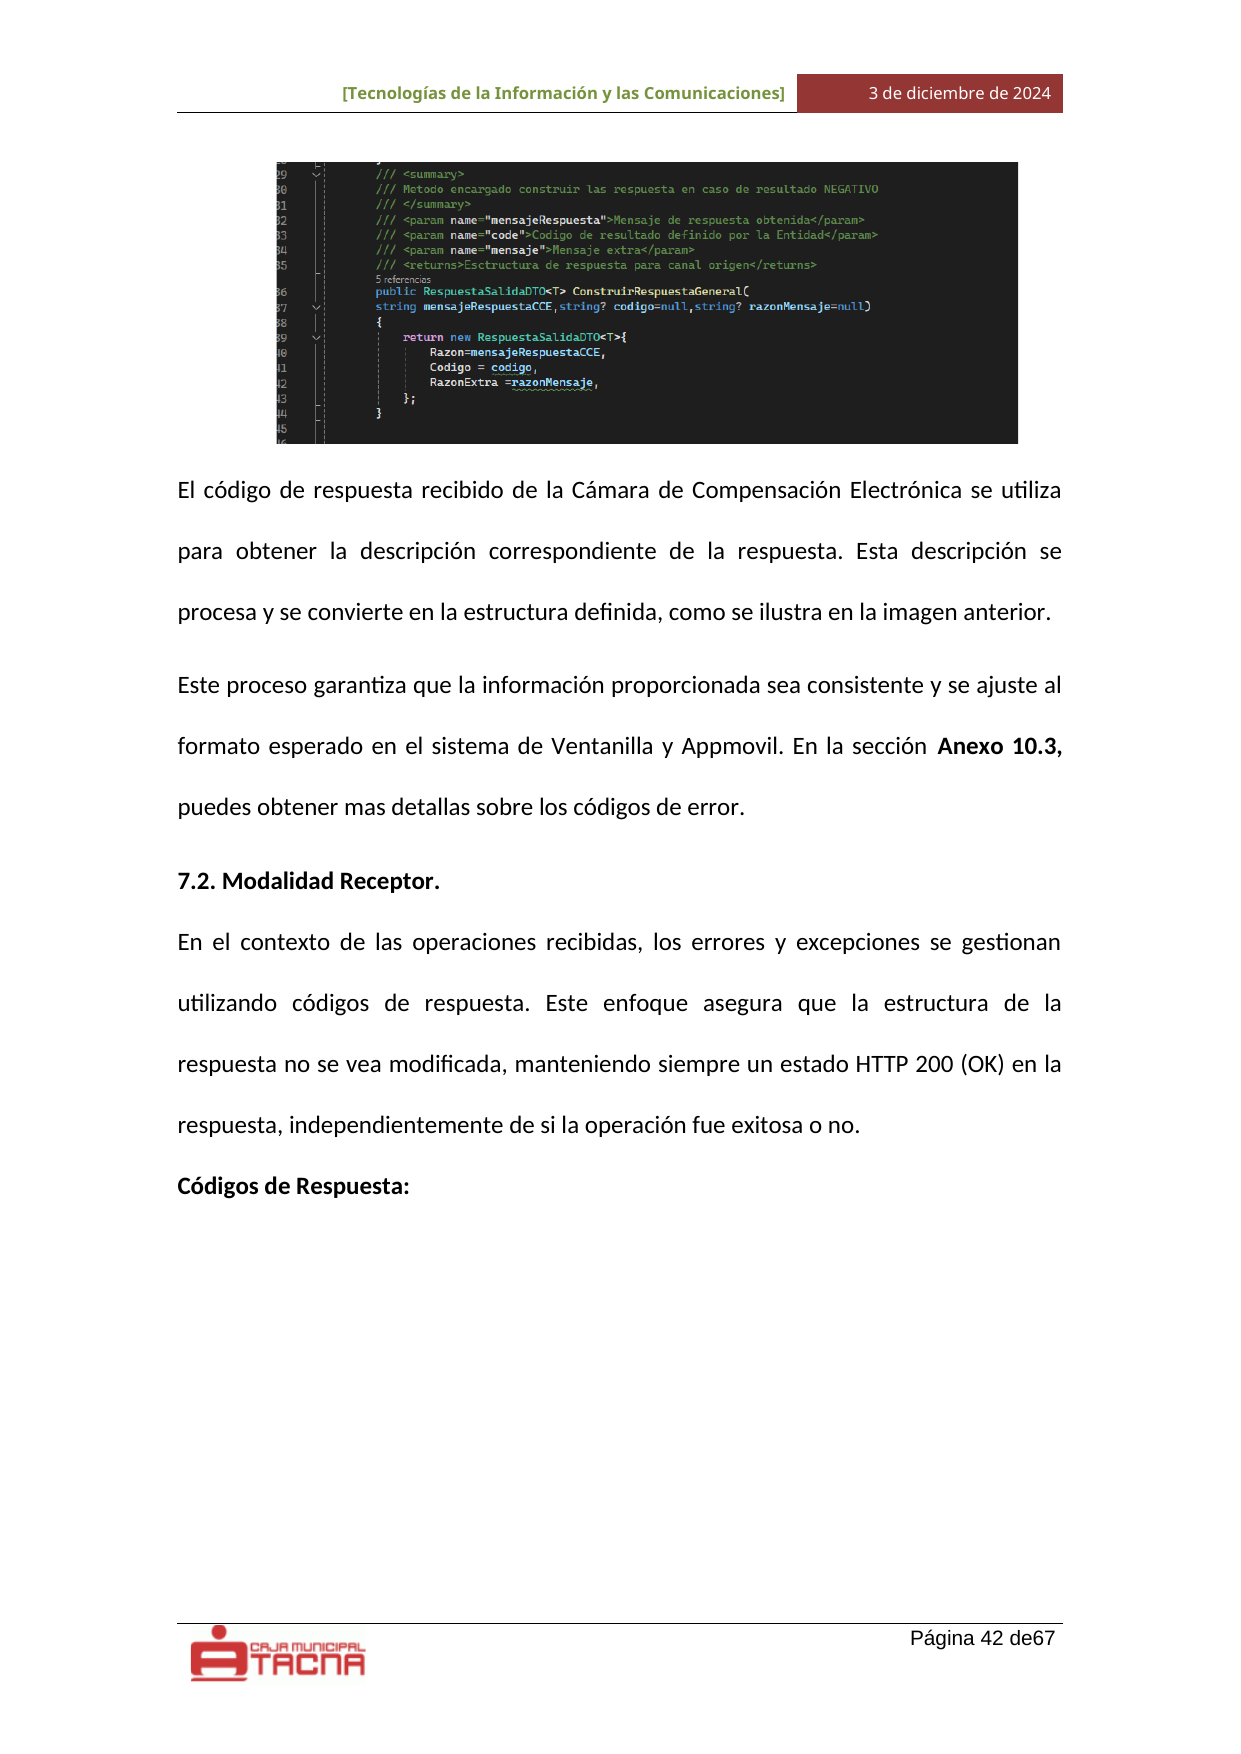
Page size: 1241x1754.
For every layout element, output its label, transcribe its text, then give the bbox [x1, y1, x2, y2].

picture [190, 1625, 366, 1685]
text En el contexto de las operaciones recibidas, los errores y excepciones se gestionan utilizando códigos de respuesta. Este enfoque asegura que la estructura de la respuesta no se vea modificada, manteniendo siempre un estado HTTP 200 (OK) en la respuesta, independientemente de si la operación fue exitosa o no. [177, 926, 1063, 1140]
subtitle 7.2. Modalidad Receptor. [177, 865, 1063, 896]
picture [276, 162, 1019, 443]
text Códigos de Respuesta: [177, 1170, 1063, 1201]
text Este proceso garantiza que la información proporcionada sea consistente y se ajuste al formato esperado en el sistema de Ventanilla y Appmovil. En la sección Anexo 10.3, puedes obtener mas detallas sobre los códigos de error. [177, 669, 1063, 822]
